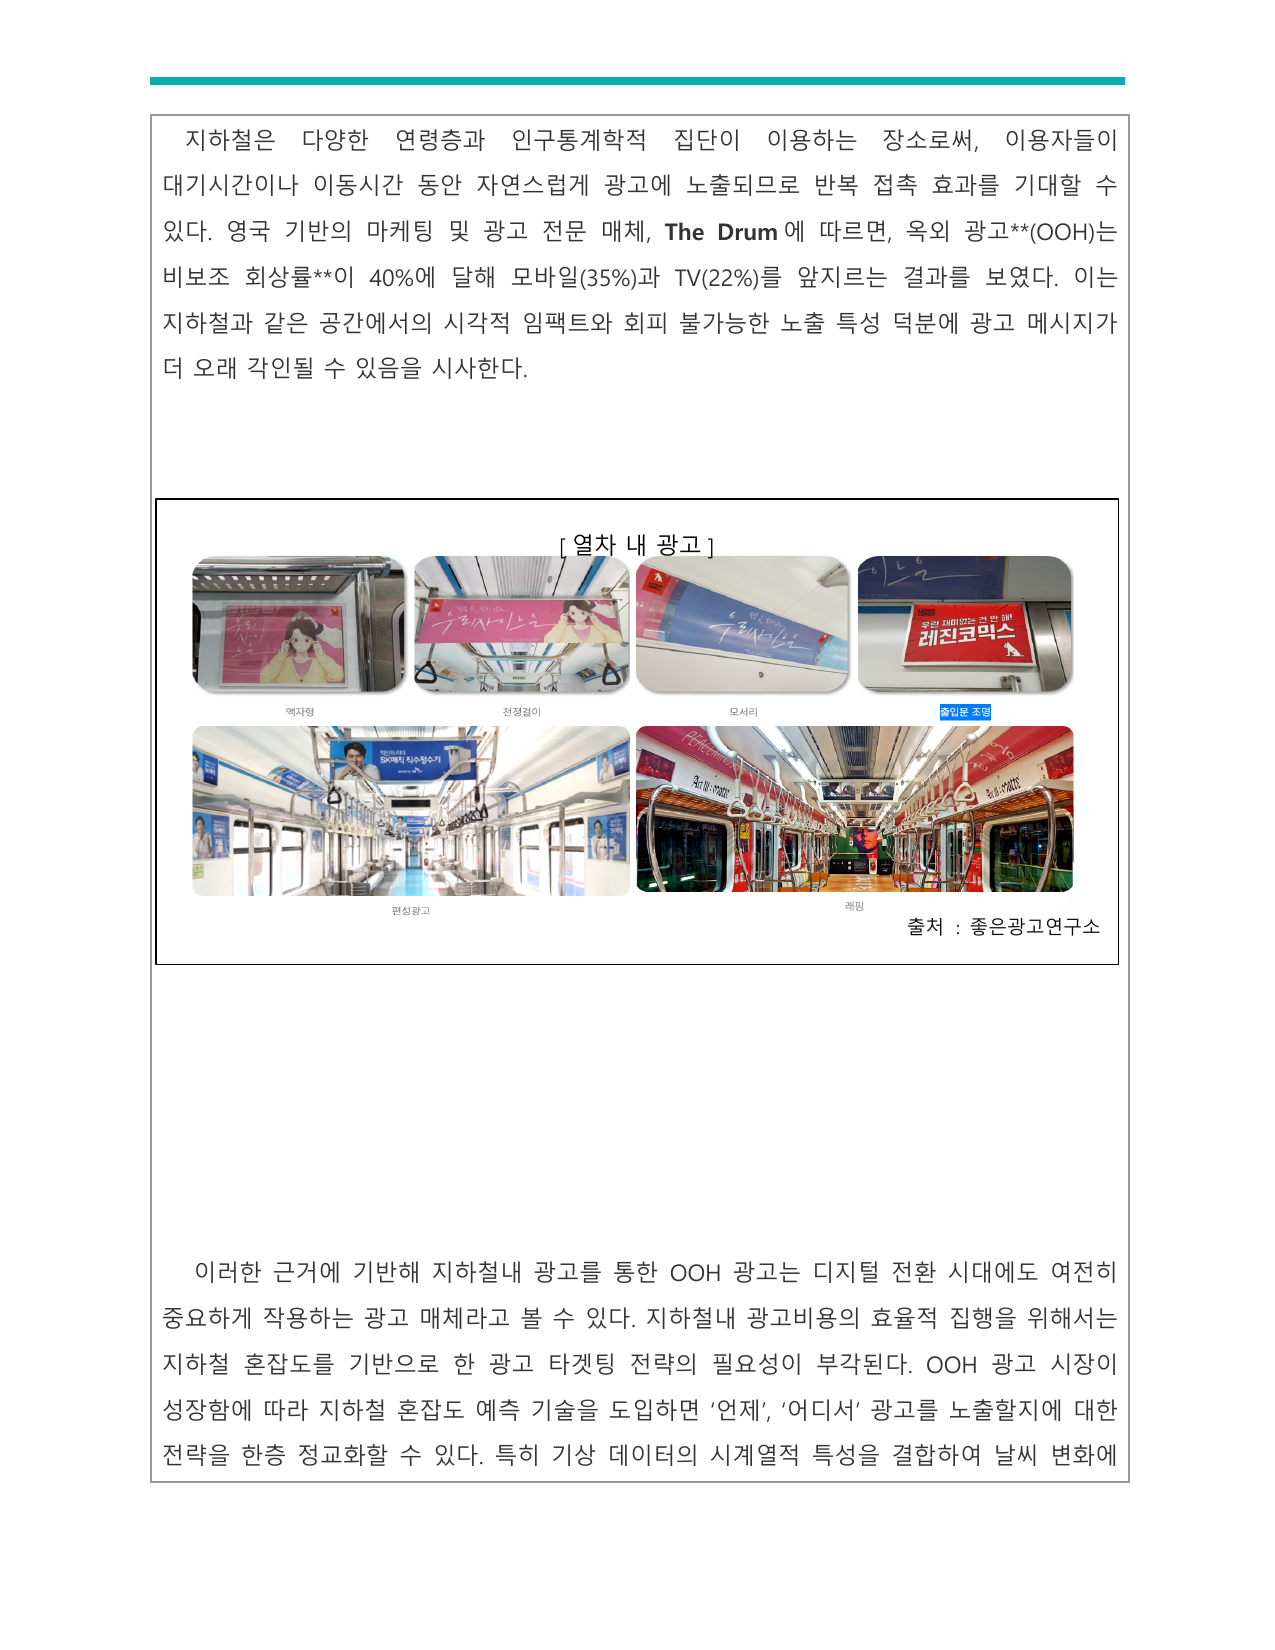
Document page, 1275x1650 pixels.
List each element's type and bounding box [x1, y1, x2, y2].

table_cell [152, 116, 1128, 1481]
picture [150, 77, 1125, 85]
picture [187, 548, 1075, 916]
picture [662, 549, 673, 554]
